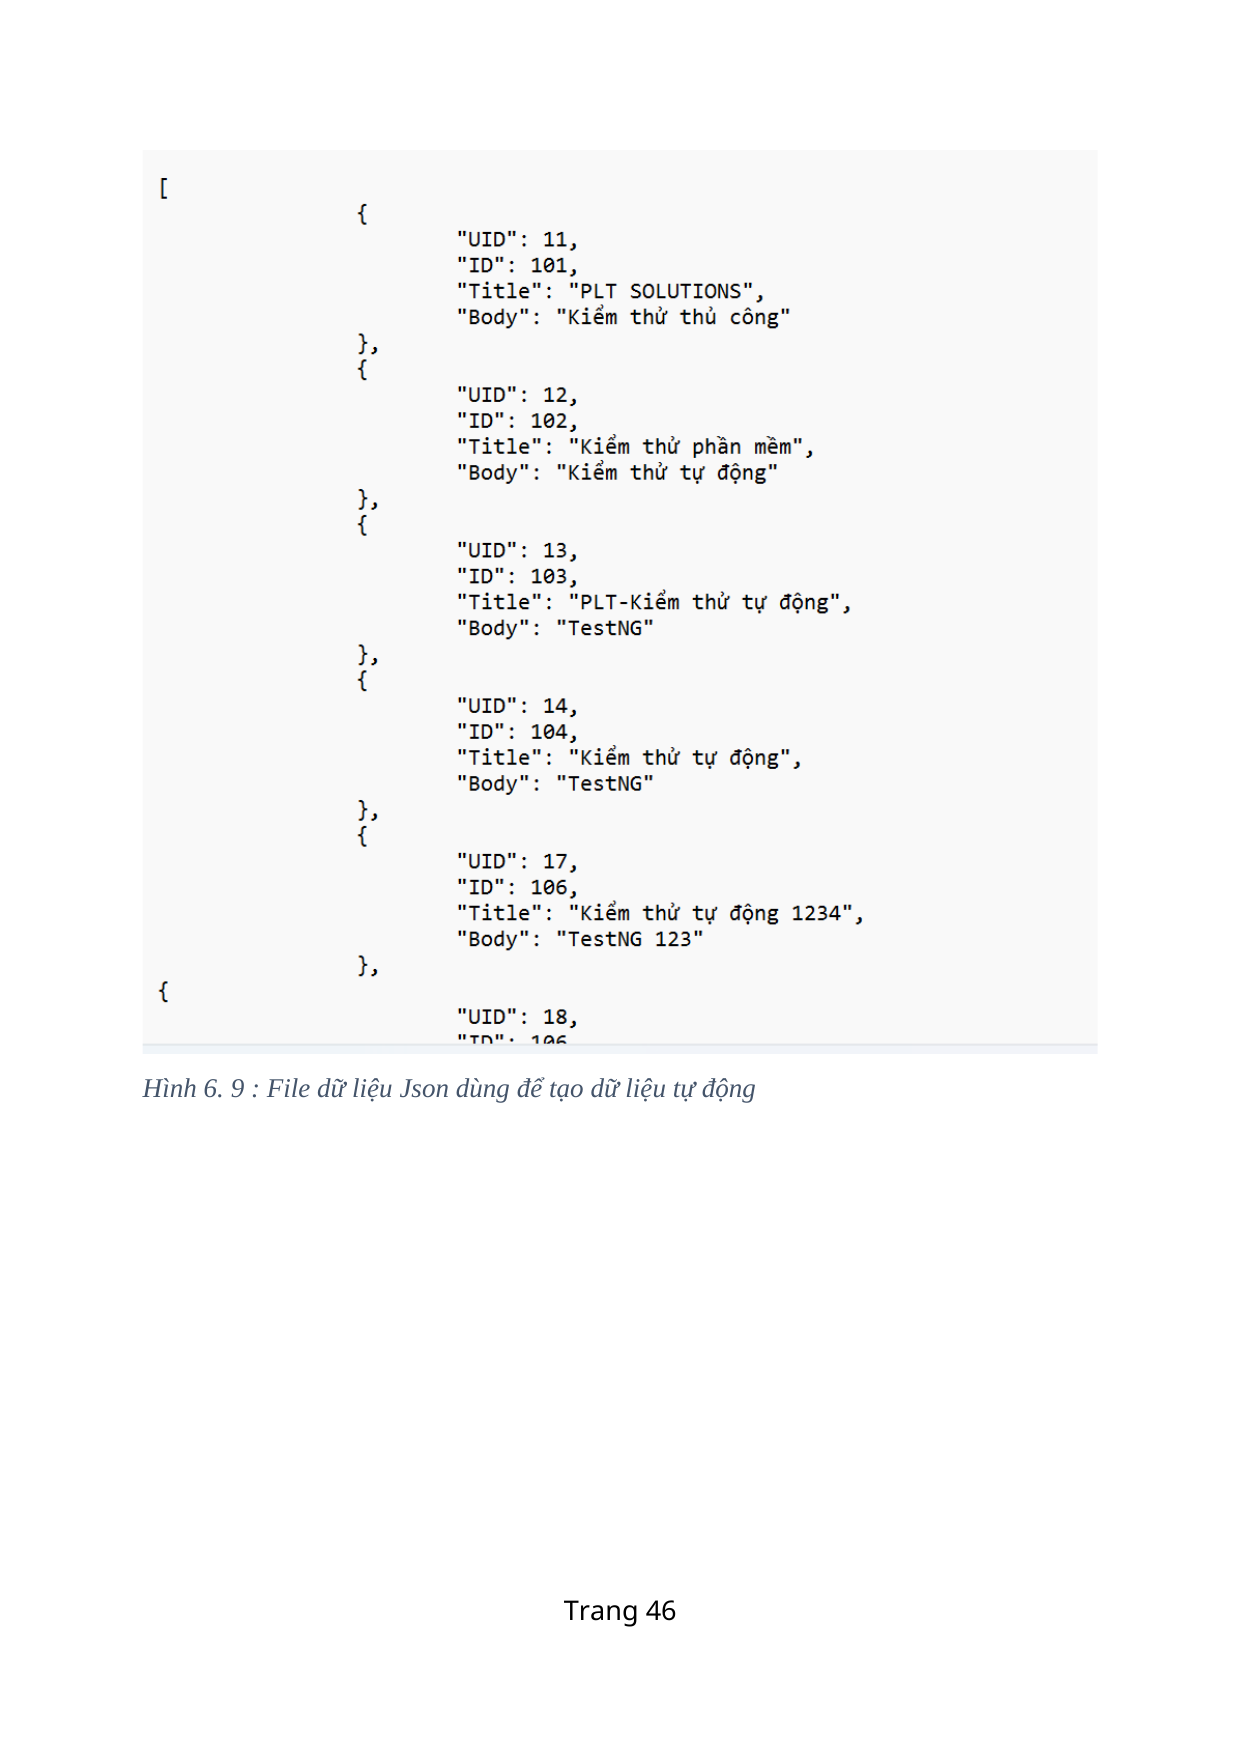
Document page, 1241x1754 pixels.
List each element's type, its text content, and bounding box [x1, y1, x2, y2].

text Hình 6. 9 : File dữ liệu Json dùng để tạo dữ liệu tự động [142, 1072, 1098, 1103]
picture [142, 150, 1098, 1054]
